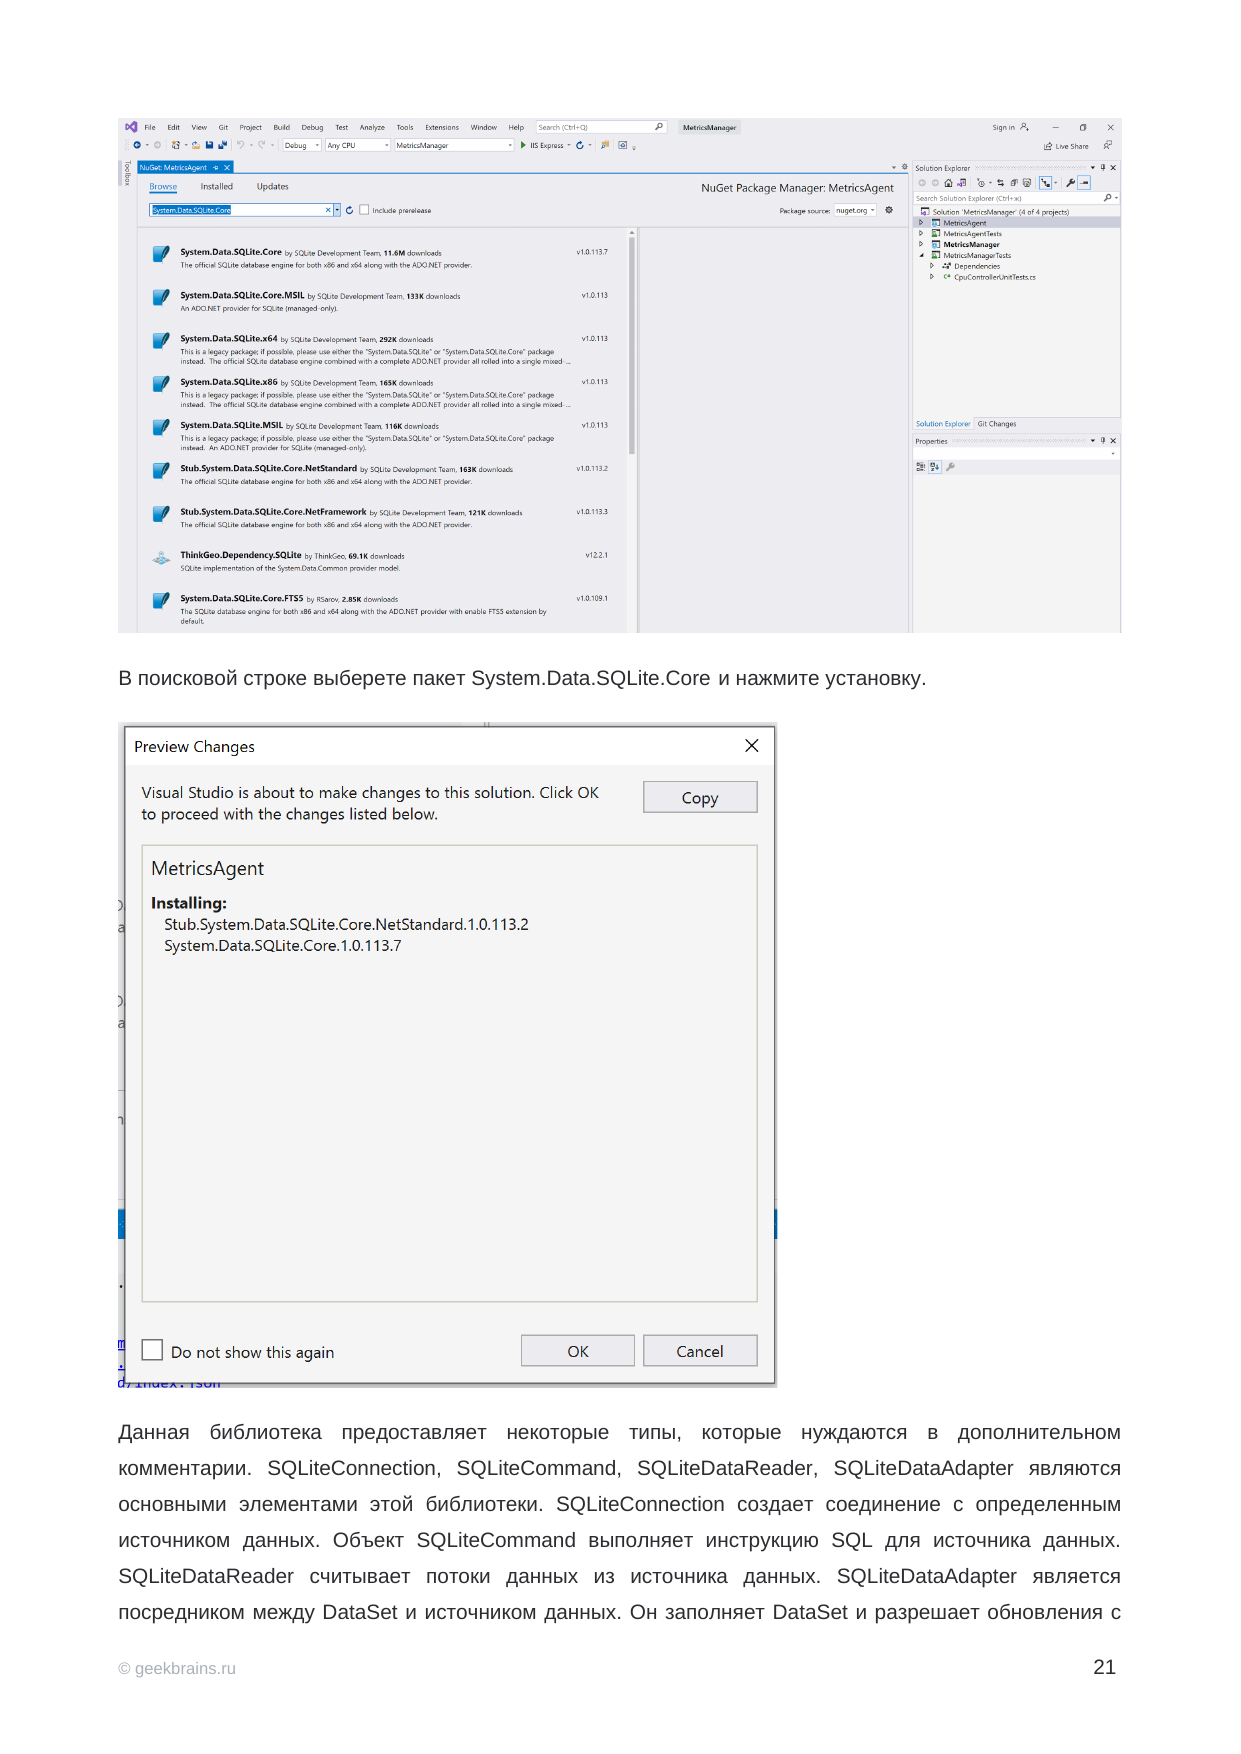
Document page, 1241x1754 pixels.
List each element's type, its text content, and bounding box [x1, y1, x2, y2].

picture [118, 118, 1122, 633]
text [118, 1420, 1122, 1624]
picture [118, 722, 778, 1388]
text В поисковой строке выберете пакет System.Data.SQLite.Core и нажмите установку. [118, 665, 1122, 689]
